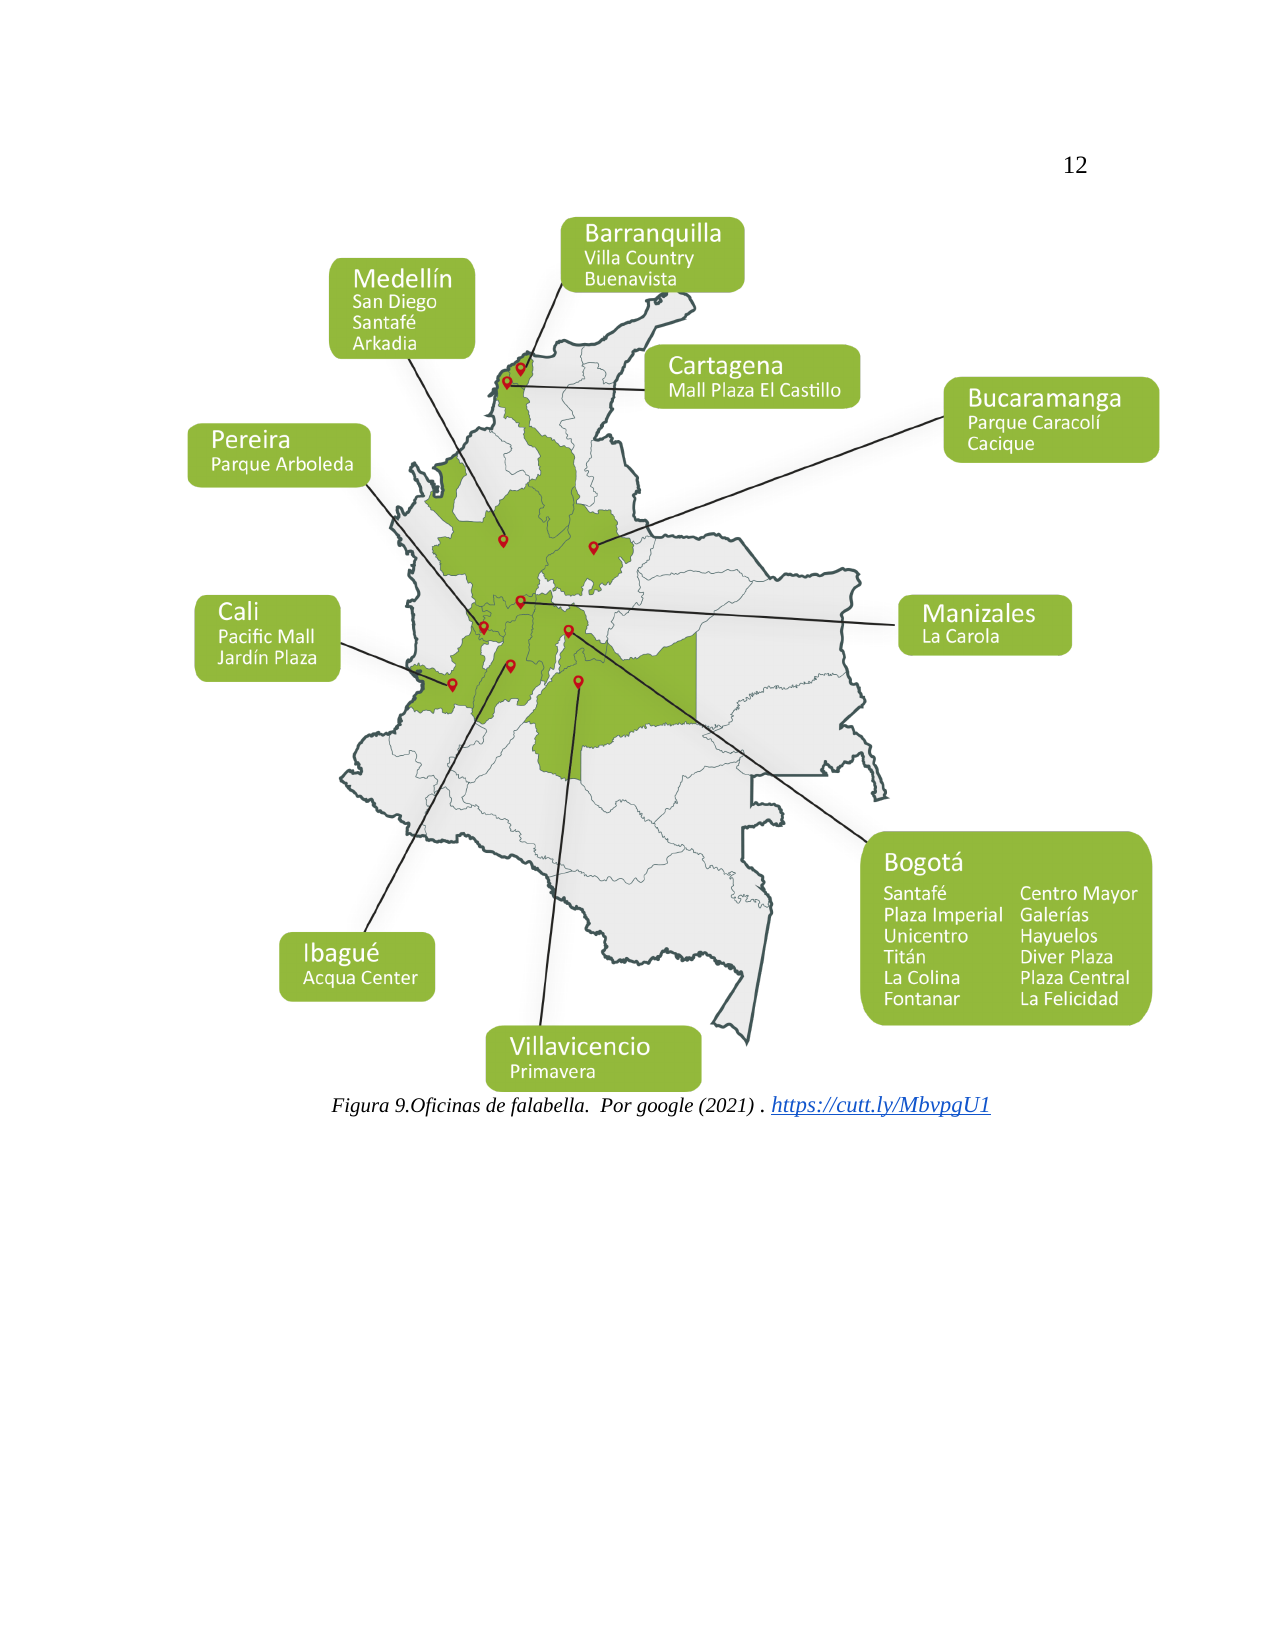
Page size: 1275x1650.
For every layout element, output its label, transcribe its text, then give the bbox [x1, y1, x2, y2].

picture [187, 210, 1162, 1092]
subtitle Figura 9.Oficinas de falabella. Por google (2021) . https://cutt.ly/MbvpgU1 [187, 1092, 1087, 1118]
